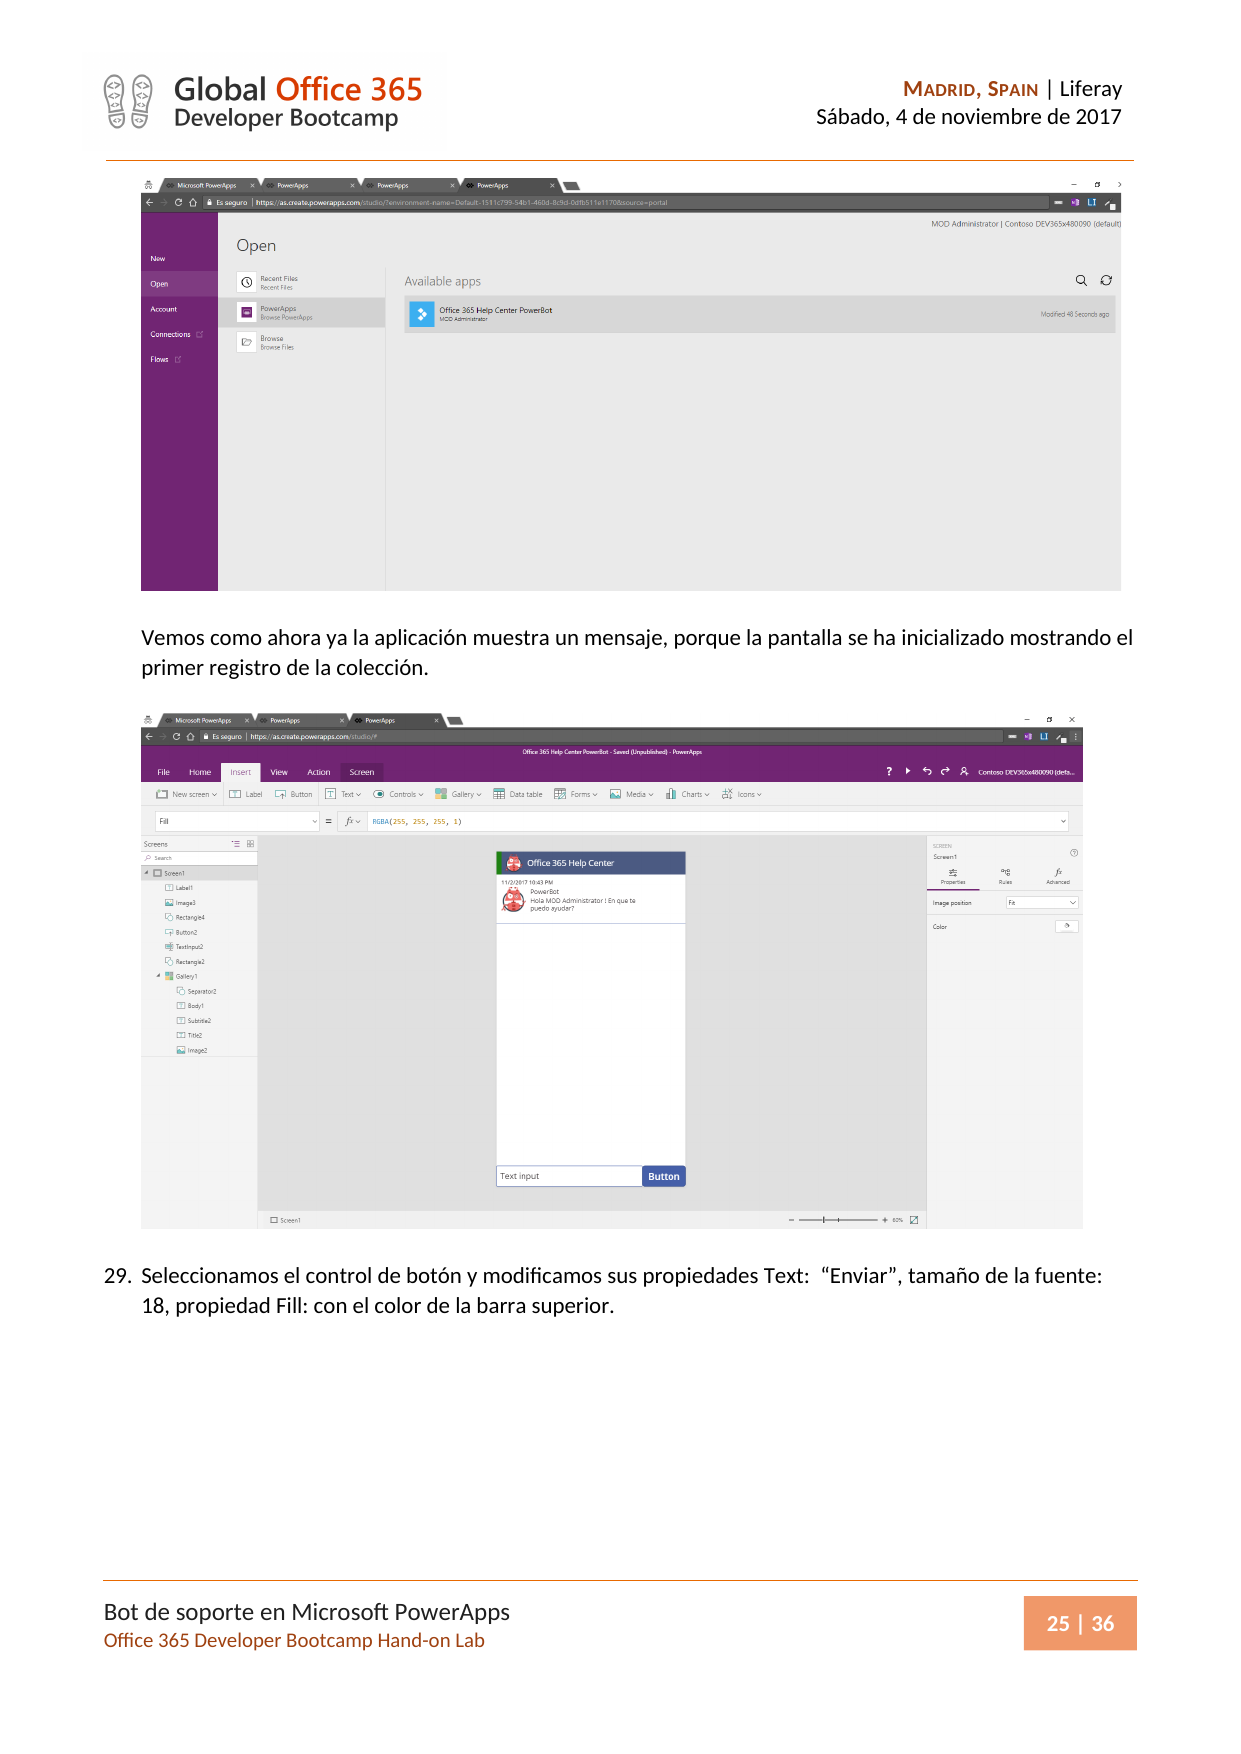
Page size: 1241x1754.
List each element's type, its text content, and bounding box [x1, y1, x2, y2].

list Vemos como ahora ya la aplicación muestra un mensaje, porque la pantalla se ha inicializado mostrando el primer registro de la colección. [141, 623, 1137, 681]
picture [141, 178, 1122, 591]
picture [141, 713, 1083, 1229]
picture [81, 52, 448, 151]
list Seleccionamos el control de botón y modificamos sus propiedades Text: “Enviar”, tamaño de la fuente: 18, propiedad Fill: con el color de la barra superior. [103, 1261, 1137, 1319]
